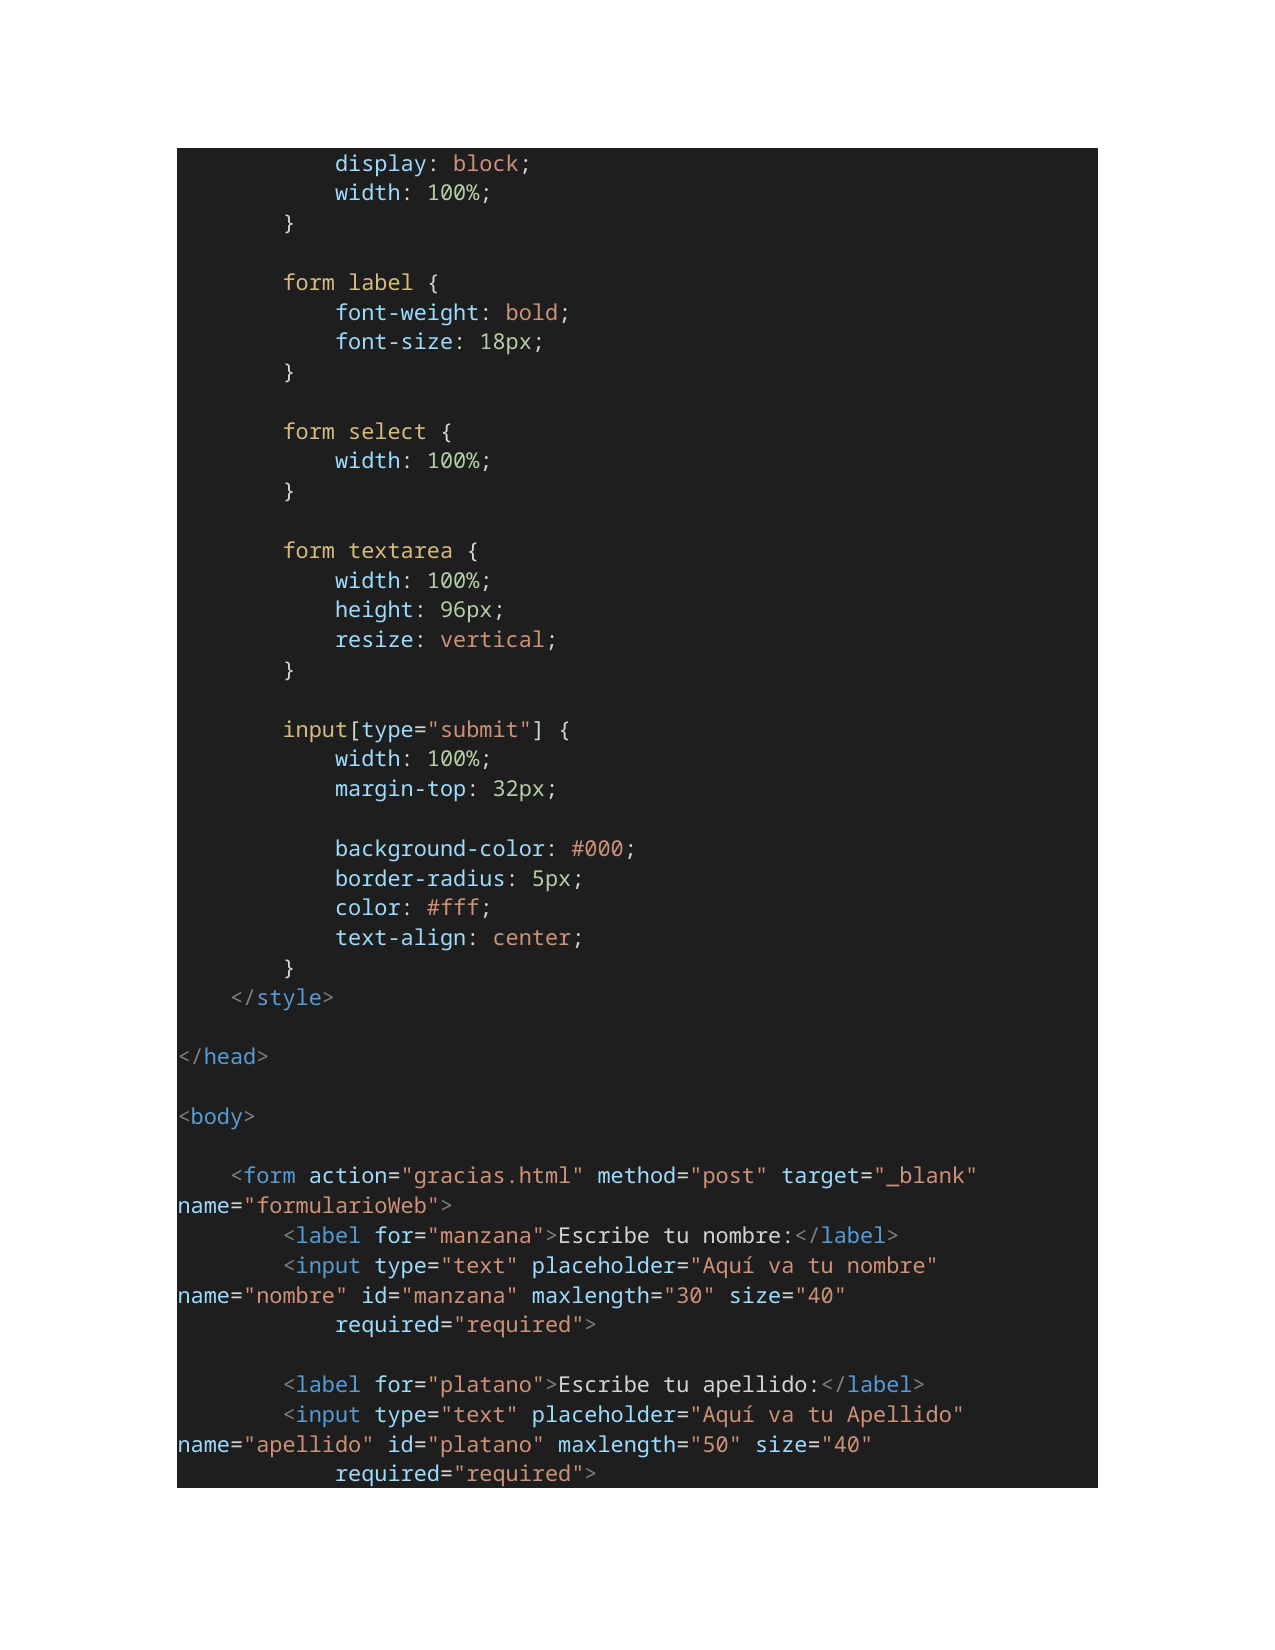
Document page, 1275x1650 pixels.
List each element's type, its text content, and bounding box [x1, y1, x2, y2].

text <input type="text" placeholder="Aquí va tu nombre" name="nombre" id="manzana" maxlength="30" size="40" [177, 1250, 1098, 1309]
text } [177, 654, 1098, 684]
text <label for="manzana">Escribe tu nombre:</label> [177, 1220, 1098, 1250]
text } [177, 207, 1098, 237]
text required="required"> [177, 1458, 1098, 1488]
text color: #fff; [177, 892, 1098, 922]
text </head> [177, 1041, 1098, 1071]
text <body> [177, 1101, 1098, 1131]
text display: block; [177, 148, 1098, 177]
text input[type="submit"] { [177, 714, 1098, 743]
text } [177, 475, 1098, 505]
text margin-top: 32px; [177, 773, 1098, 803]
text <label for="platano">Escribe tu apellido:</label> [177, 1369, 1098, 1399]
text } [177, 356, 1098, 386]
text border-radius: 5px; [177, 863, 1098, 892]
text font-size: 18px; [177, 326, 1098, 356]
text required="required"> [177, 1309, 1098, 1339]
text <input type="text" placeholder="Aquí va tu Apellido" name="apellido" id="platano" maxlength="50" size="40" [177, 1399, 1098, 1458]
text form label { [177, 267, 1098, 297]
text width: 100%; [177, 177, 1098, 207]
text </style> [177, 982, 1098, 1012]
text <form action="gracias.html" method="post" target="_blank" name="formularioWeb"> [177, 1161, 1098, 1220]
text width: 100%; [177, 565, 1098, 594]
text height: 96px; [177, 594, 1098, 624]
text background-color: #000; [177, 833, 1098, 863]
text } [177, 952, 1098, 982]
text resize: vertical; [177, 624, 1098, 654]
text form select { [177, 416, 1098, 446]
text text-align: center; [177, 922, 1098, 952]
text form textarea { [177, 535, 1098, 565]
text font-weight: bold; [177, 297, 1098, 326]
text width: 100%; [177, 743, 1098, 773]
text width: 100%; [177, 446, 1098, 475]
